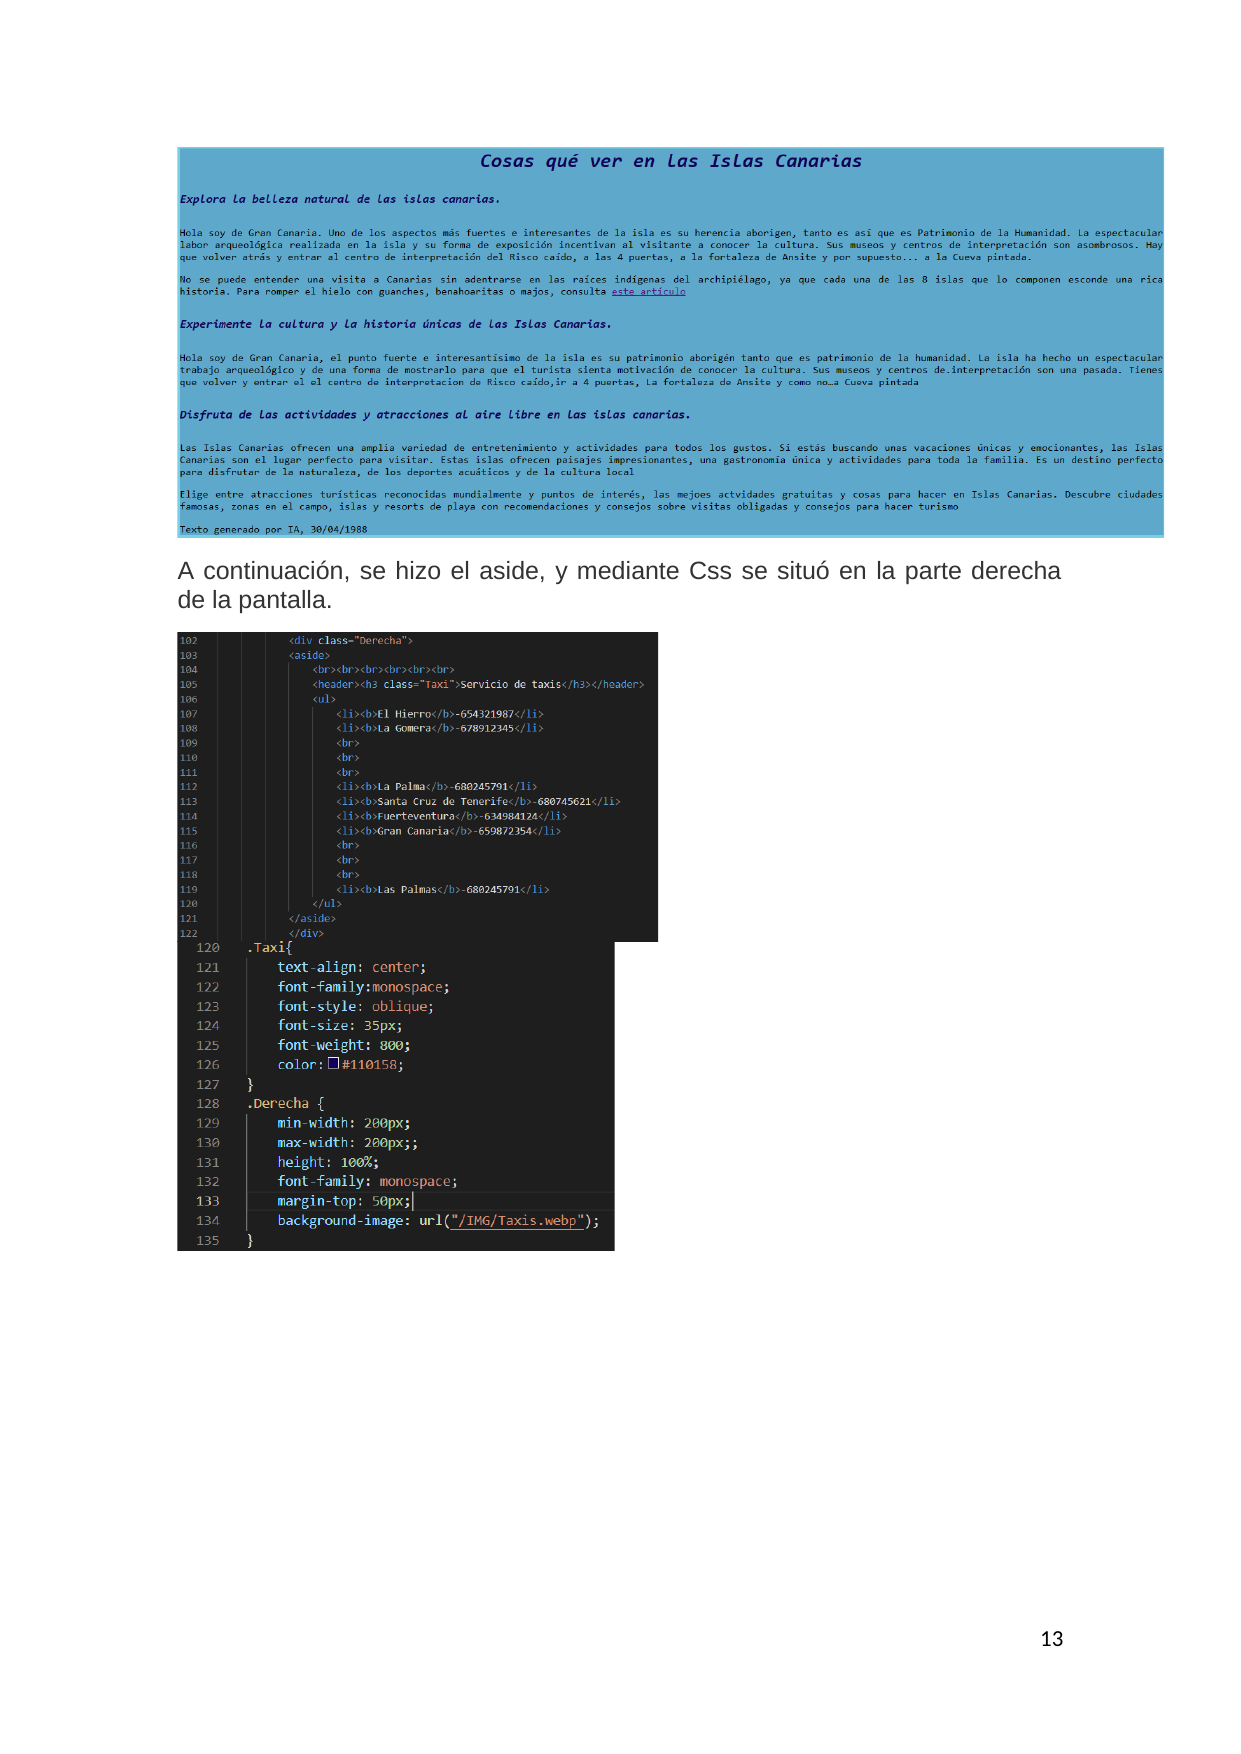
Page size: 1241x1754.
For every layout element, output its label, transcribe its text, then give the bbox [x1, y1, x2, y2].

text A continuación, se hizo el aside, y mediante Css se situó en la parte derecha de la pantalla. [177, 556, 1063, 613]
picture [177, 632, 659, 1251]
picture [177, 147, 1165, 538]
